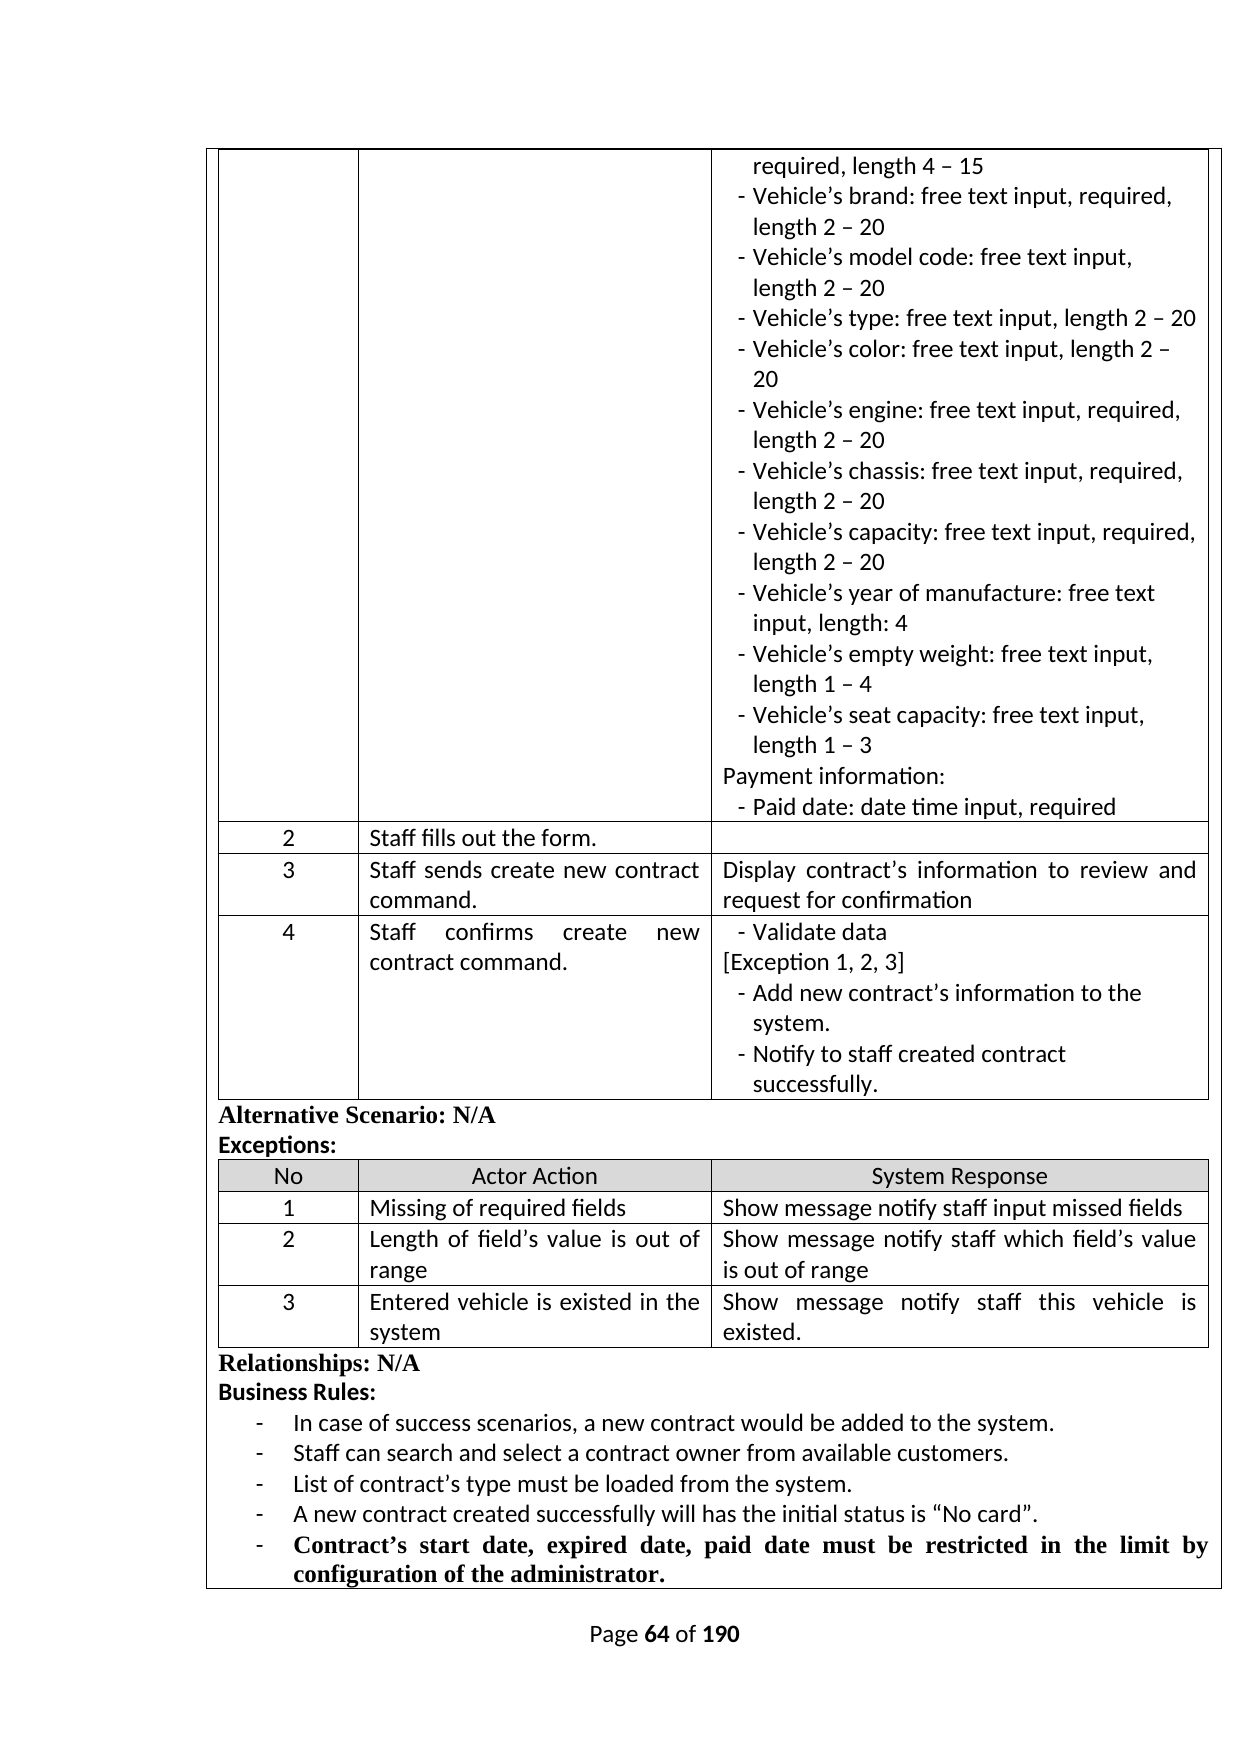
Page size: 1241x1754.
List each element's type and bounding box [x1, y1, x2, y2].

table_cell [207, 149, 1221, 1588]
